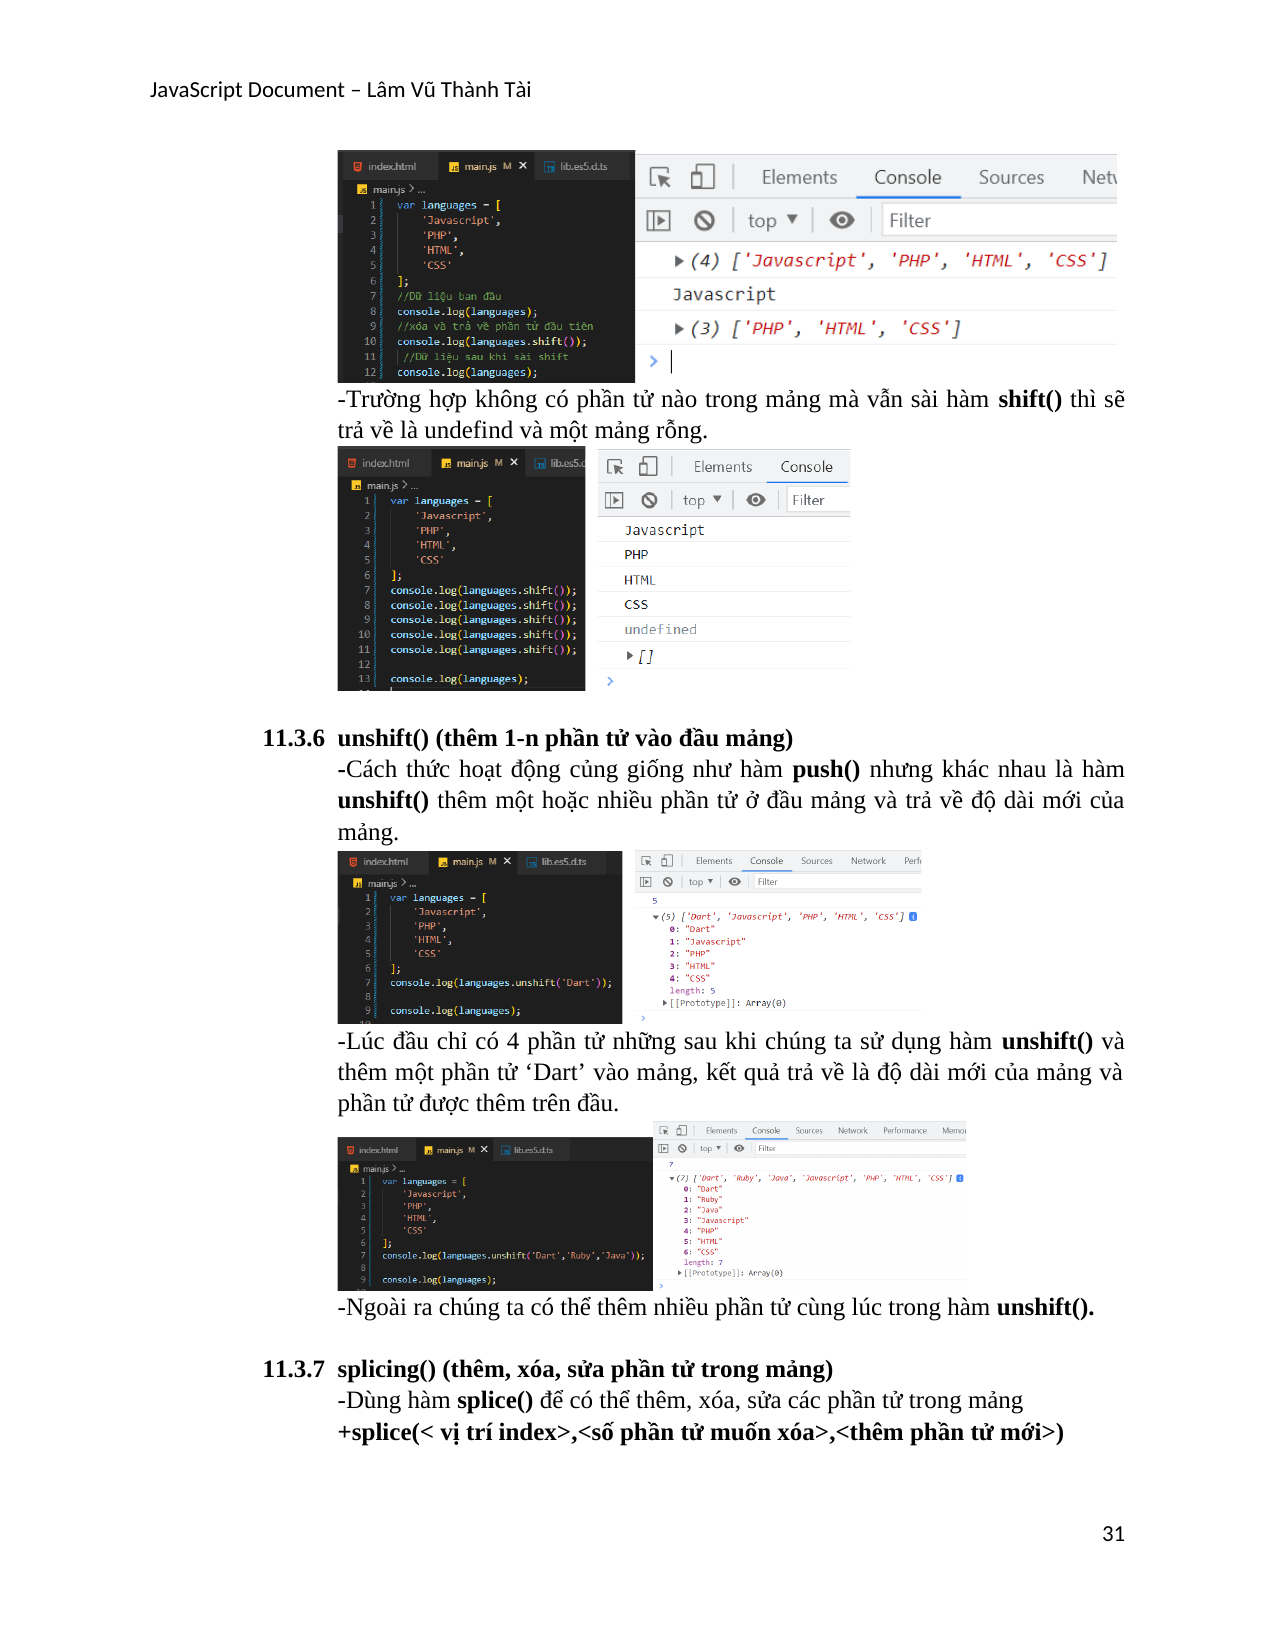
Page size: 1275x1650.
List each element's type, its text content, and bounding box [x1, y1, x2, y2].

list splicing() (thêm, xóa, sửa phần tử trong mảng) [262, 1354, 1125, 1383]
picture [635, 847, 922, 1024]
picture [597, 447, 851, 691]
list -Dùng hàm splice() để có thể thêm, xóa, sửa các phần tử trong mảng [337, 1386, 1125, 1414]
picture [337, 1119, 967, 1291]
list -Lúc đầu chỉ có 4 phần tử những sau khi chúng ta sử dụng hàm unshift() và thêm một phần tử ‘Dart’ vào mảng, kết quả trả về là độ dài mới của mảng và phần tử được thêm trên đầu. [337, 1026, 1125, 1117]
list unshift() (thêm 1-n phần tử vào đầu mảng) [262, 723, 1125, 752]
picture [337, 851, 623, 1024]
list -Ngoài ra chúng ta có thể thêm nhiều phần tử cùng lúc trong hàm unshift(). [337, 1292, 1125, 1321]
picture [337, 150, 1117, 383]
list -Cách thức hoạt động củng giống như hàm push() nhưng khác nhau là hàm unshift() thêm một hoặc nhiều phần tử ở đầu mảng và trả về độ dài mới của mảng. [337, 754, 1125, 845]
picture [337, 446, 586, 691]
list -Trường hợp không có phần tử nào trong mảng mà vẫn sài hàm shift() thì sẽ trả về là undefind và một mảng rỗng. [337, 384, 1125, 444]
list +splice(< vị trí index>,<số phần tử muốn xóa>,<thêm phần tử mới>) [337, 1417, 1125, 1445]
